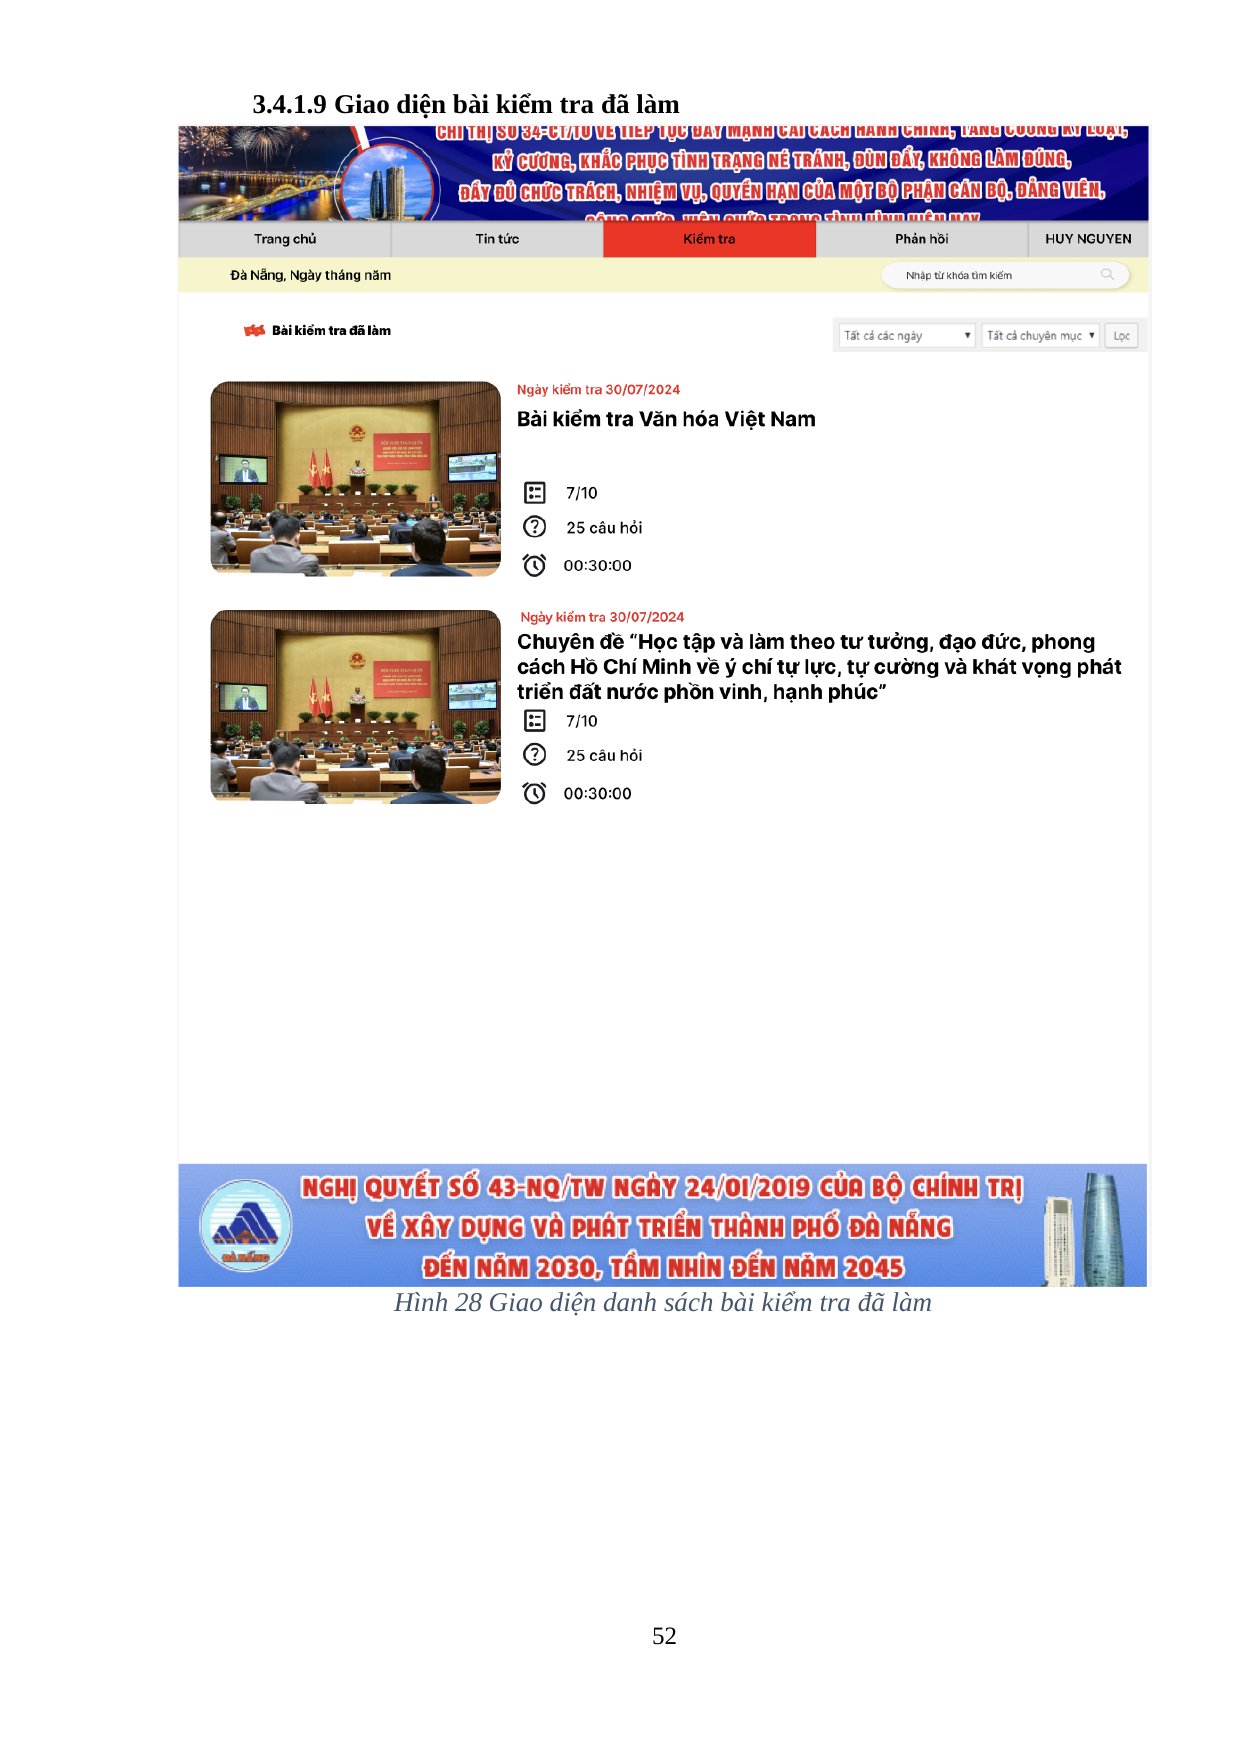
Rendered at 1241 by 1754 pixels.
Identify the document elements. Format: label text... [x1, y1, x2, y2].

subtitle Giao diện bài kiểm tra đã làm [252, 89, 1152, 120]
text Hình 28 Giao diện danh sách bài kiểm tra đã làm [177, 1287, 1152, 1317]
picture [177, 124, 1152, 1287]
